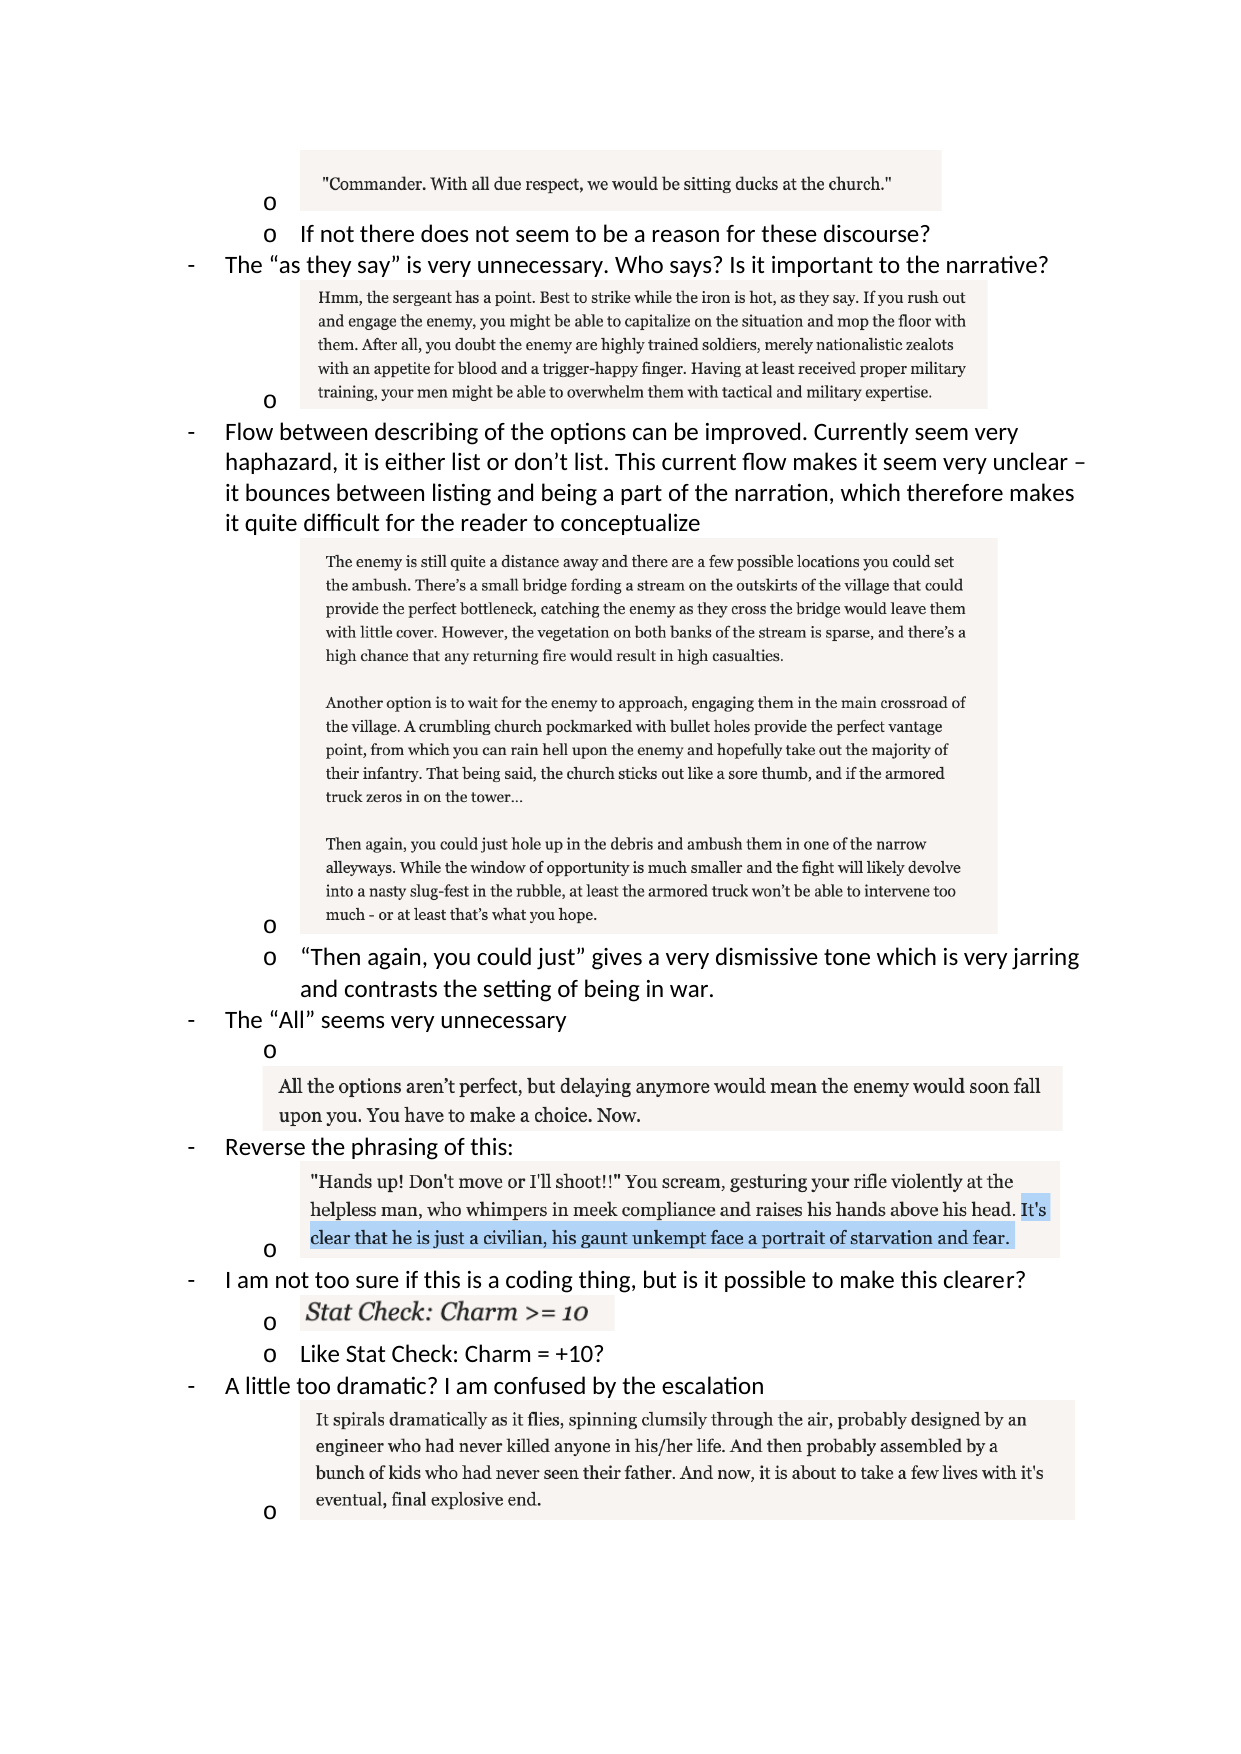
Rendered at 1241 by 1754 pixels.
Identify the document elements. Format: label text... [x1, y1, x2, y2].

picture [300, 280, 988, 409]
list Flow between describing of the options can be improved. Currently seem very haphazard, it is either list or don’t list. This current flow makes it seem very unclear – it bounces between listing and being a part of the narration, which therefore makes it quite difficult for the reader to conceptualize [187, 416, 1090, 538]
list “Then again, you could just” gives a very dismissive tone which is very jarring and contrasts the setting of being in war. [262, 941, 1090, 1004]
picture [300, 150, 942, 211]
list Like Stat Check: Charm = +10? [262, 1338, 1090, 1370]
list A little too dramatic? I am confused by the escalation [187, 1370, 1090, 1400]
list If not there does not seem to be a reason for these discourse? [262, 218, 1090, 250]
list Reverse the phrasing of this: [187, 1131, 1090, 1161]
picture [300, 1161, 1061, 1258]
picture [300, 538, 998, 934]
picture [300, 1295, 615, 1331]
list I am not too sure if this is a coding thing, but is it possible to make this clearer? [187, 1265, 1090, 1295]
list The “All” seems very unnecessary [187, 1004, 1090, 1034]
list The “as they say” is very unnecessary. Who says? Is it important to the narrative? [187, 250, 1090, 280]
picture [300, 1400, 1075, 1520]
picture [262, 1066, 1063, 1131]
